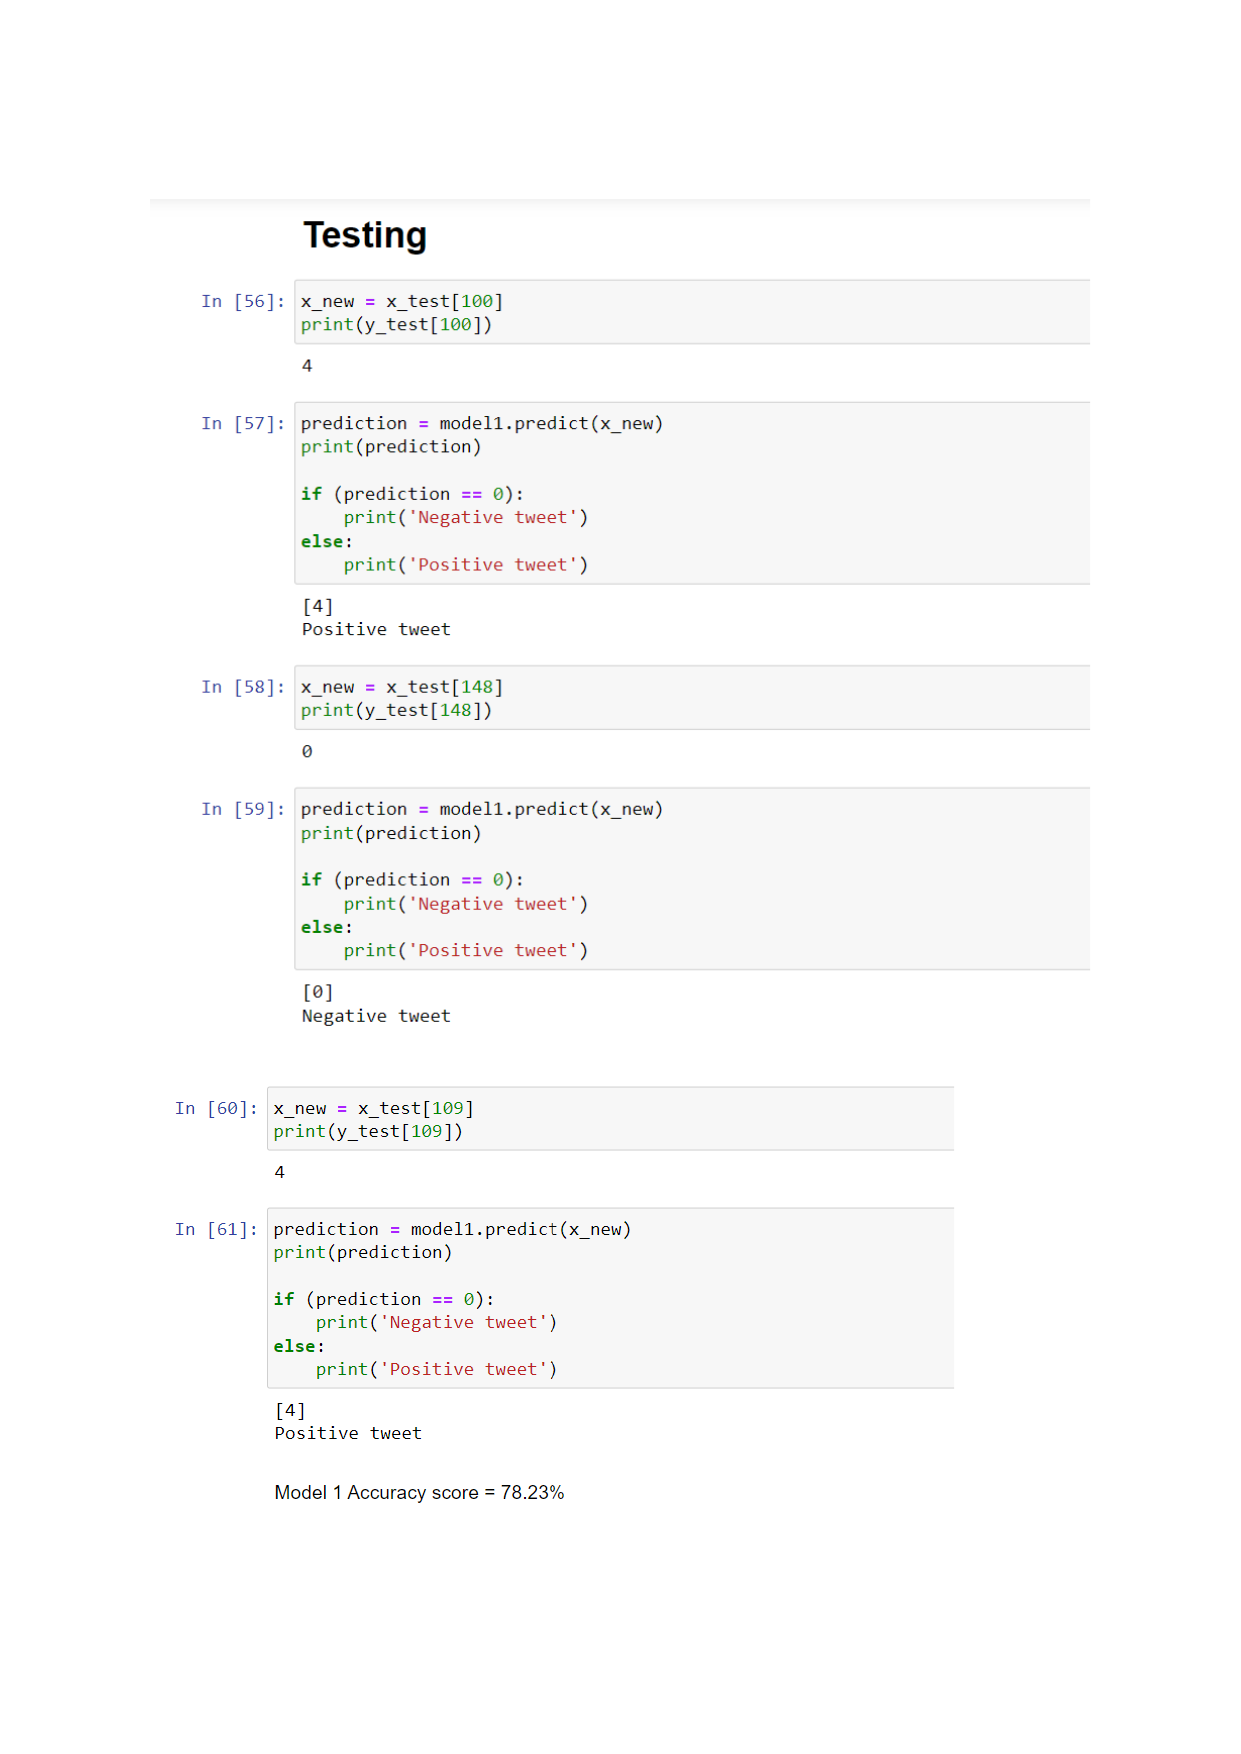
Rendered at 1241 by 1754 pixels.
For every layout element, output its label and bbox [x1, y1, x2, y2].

picture [150, 199, 1091, 1044]
picture [150, 1062, 955, 1538]
